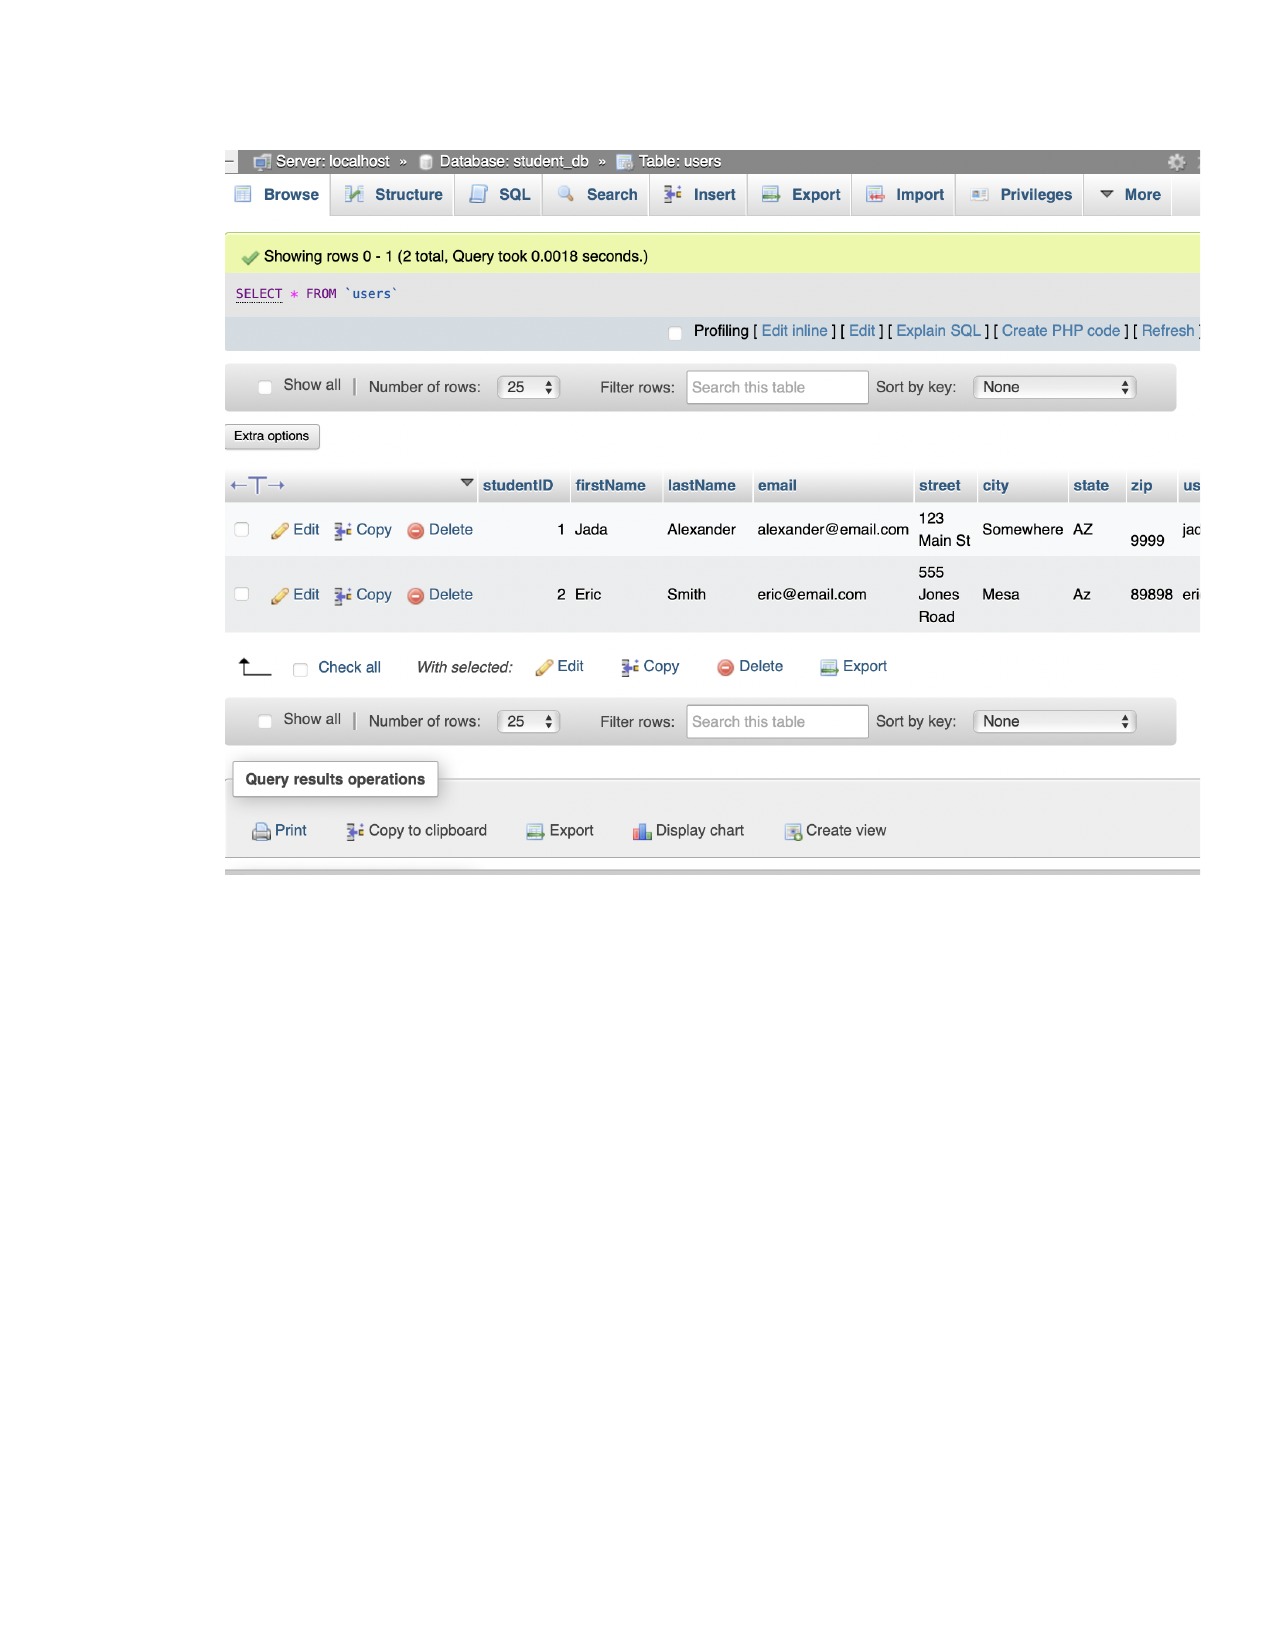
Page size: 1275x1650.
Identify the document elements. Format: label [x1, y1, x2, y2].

picture [225, 150, 1200, 875]
